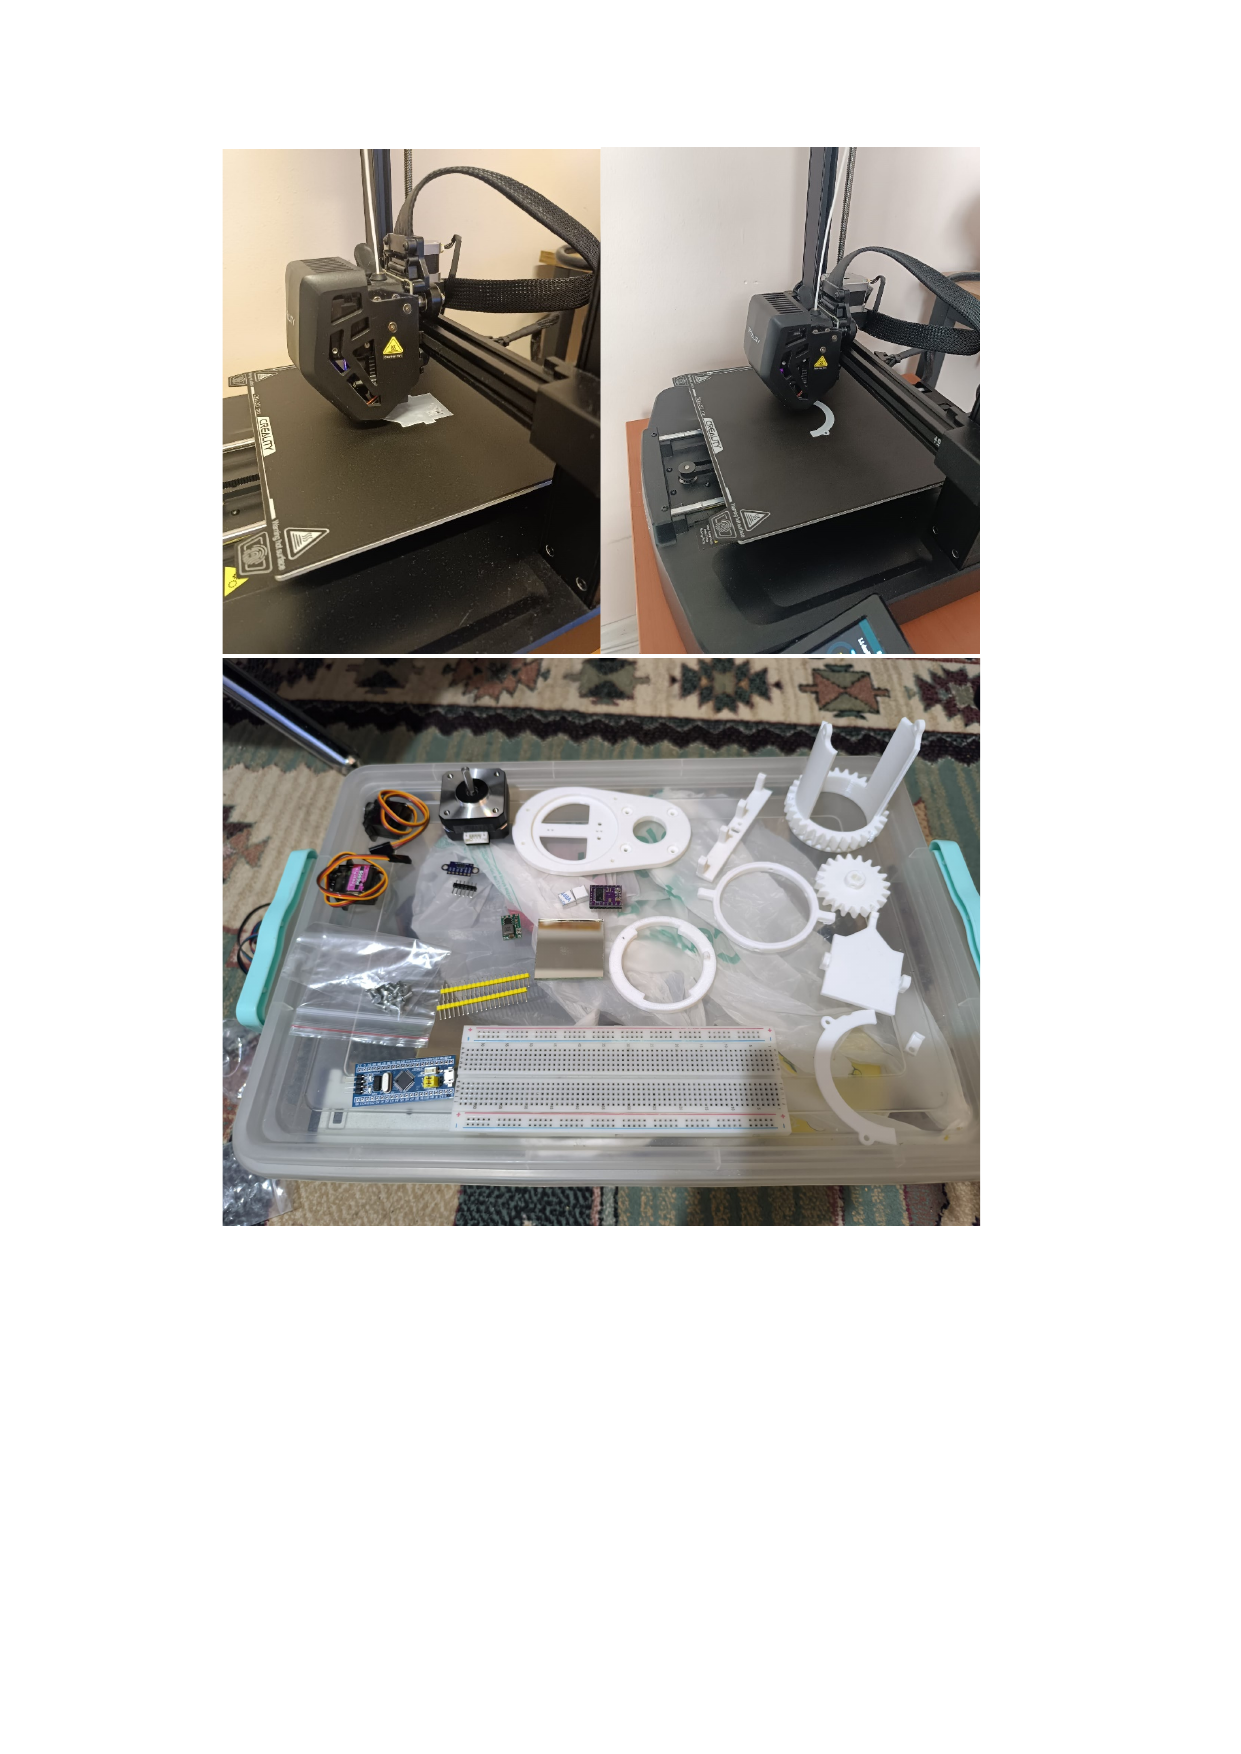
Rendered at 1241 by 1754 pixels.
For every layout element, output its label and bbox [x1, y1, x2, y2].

picture [222, 658, 980, 1226]
picture [222, 147, 980, 654]
